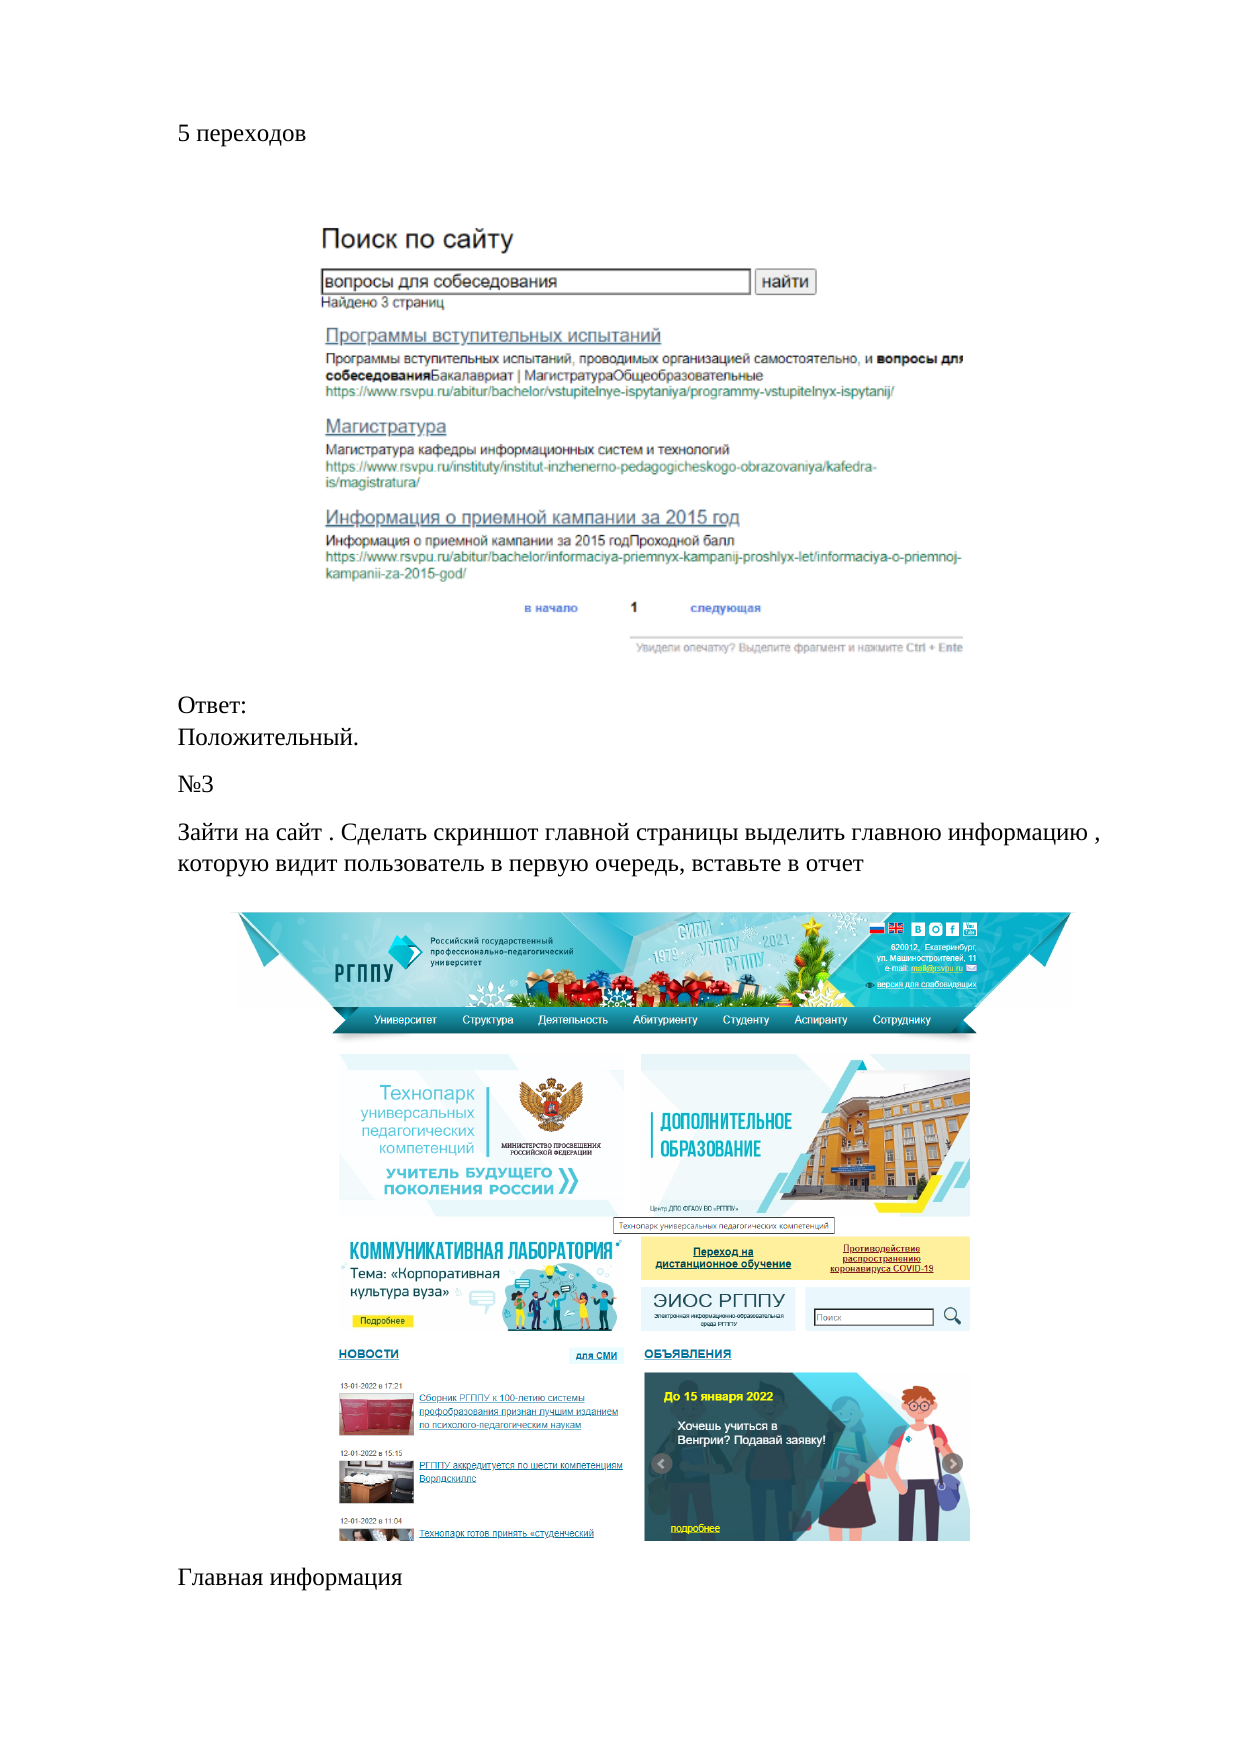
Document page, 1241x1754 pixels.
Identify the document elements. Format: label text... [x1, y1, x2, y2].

picture [230, 908, 1076, 1541]
text Ответ: Положительный. [177, 691, 1152, 750]
text Главная информация [177, 1516, 1152, 1590]
text №3 [177, 769, 1152, 798]
picture [273, 219, 963, 717]
text Зайти на сайт . Сделать скриншот главной страницы выделить главною информацию , которую видит пользователь в первую очередь, вставьте в отчет [177, 817, 1152, 877]
text 5 переходов [177, 118, 1152, 147]
